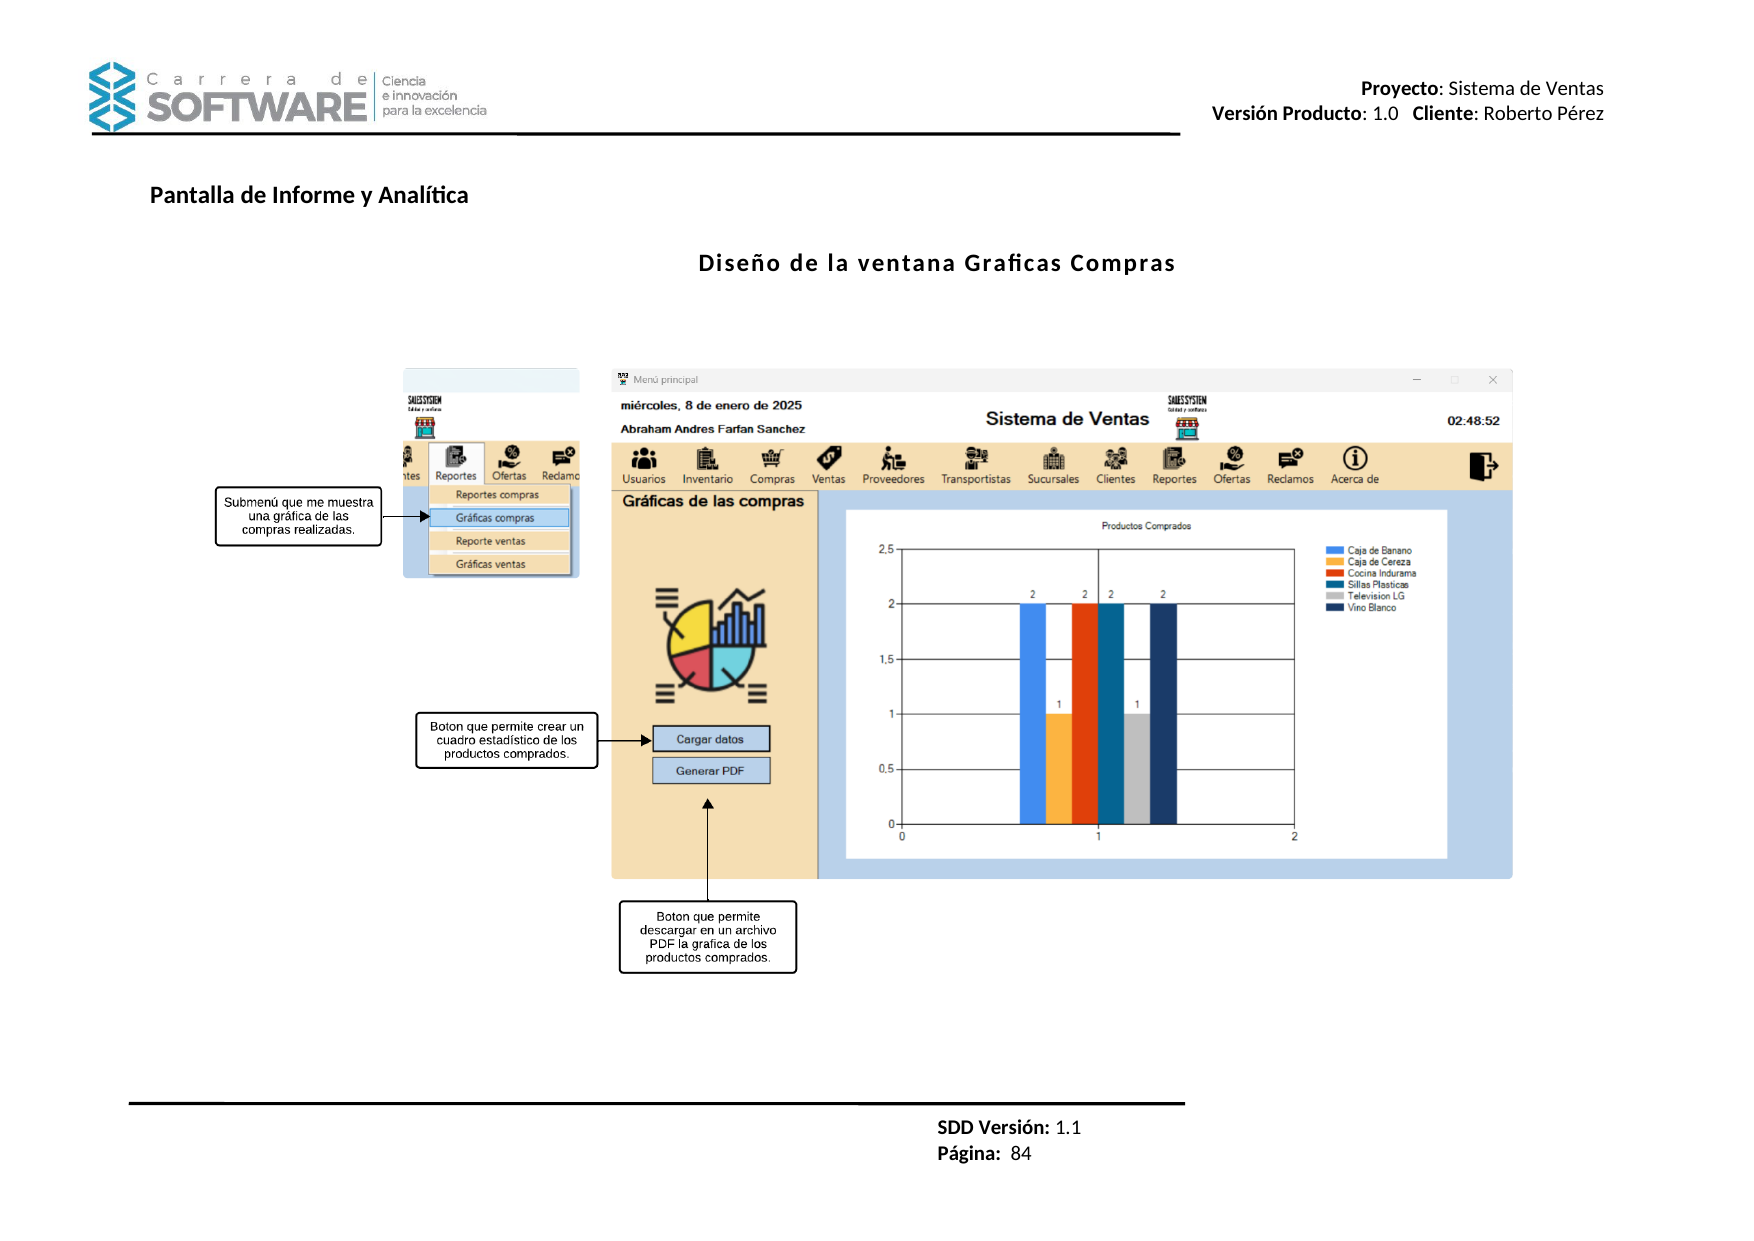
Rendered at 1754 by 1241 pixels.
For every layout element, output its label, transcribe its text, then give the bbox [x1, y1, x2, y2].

subtitle Diseño de la ventana Graficas Compras [269, 247, 1604, 277]
picture [200, 325, 1554, 1018]
picture [78, 46, 493, 154]
subtitle Pantalla de Informe y Analítica [150, 179, 1604, 210]
